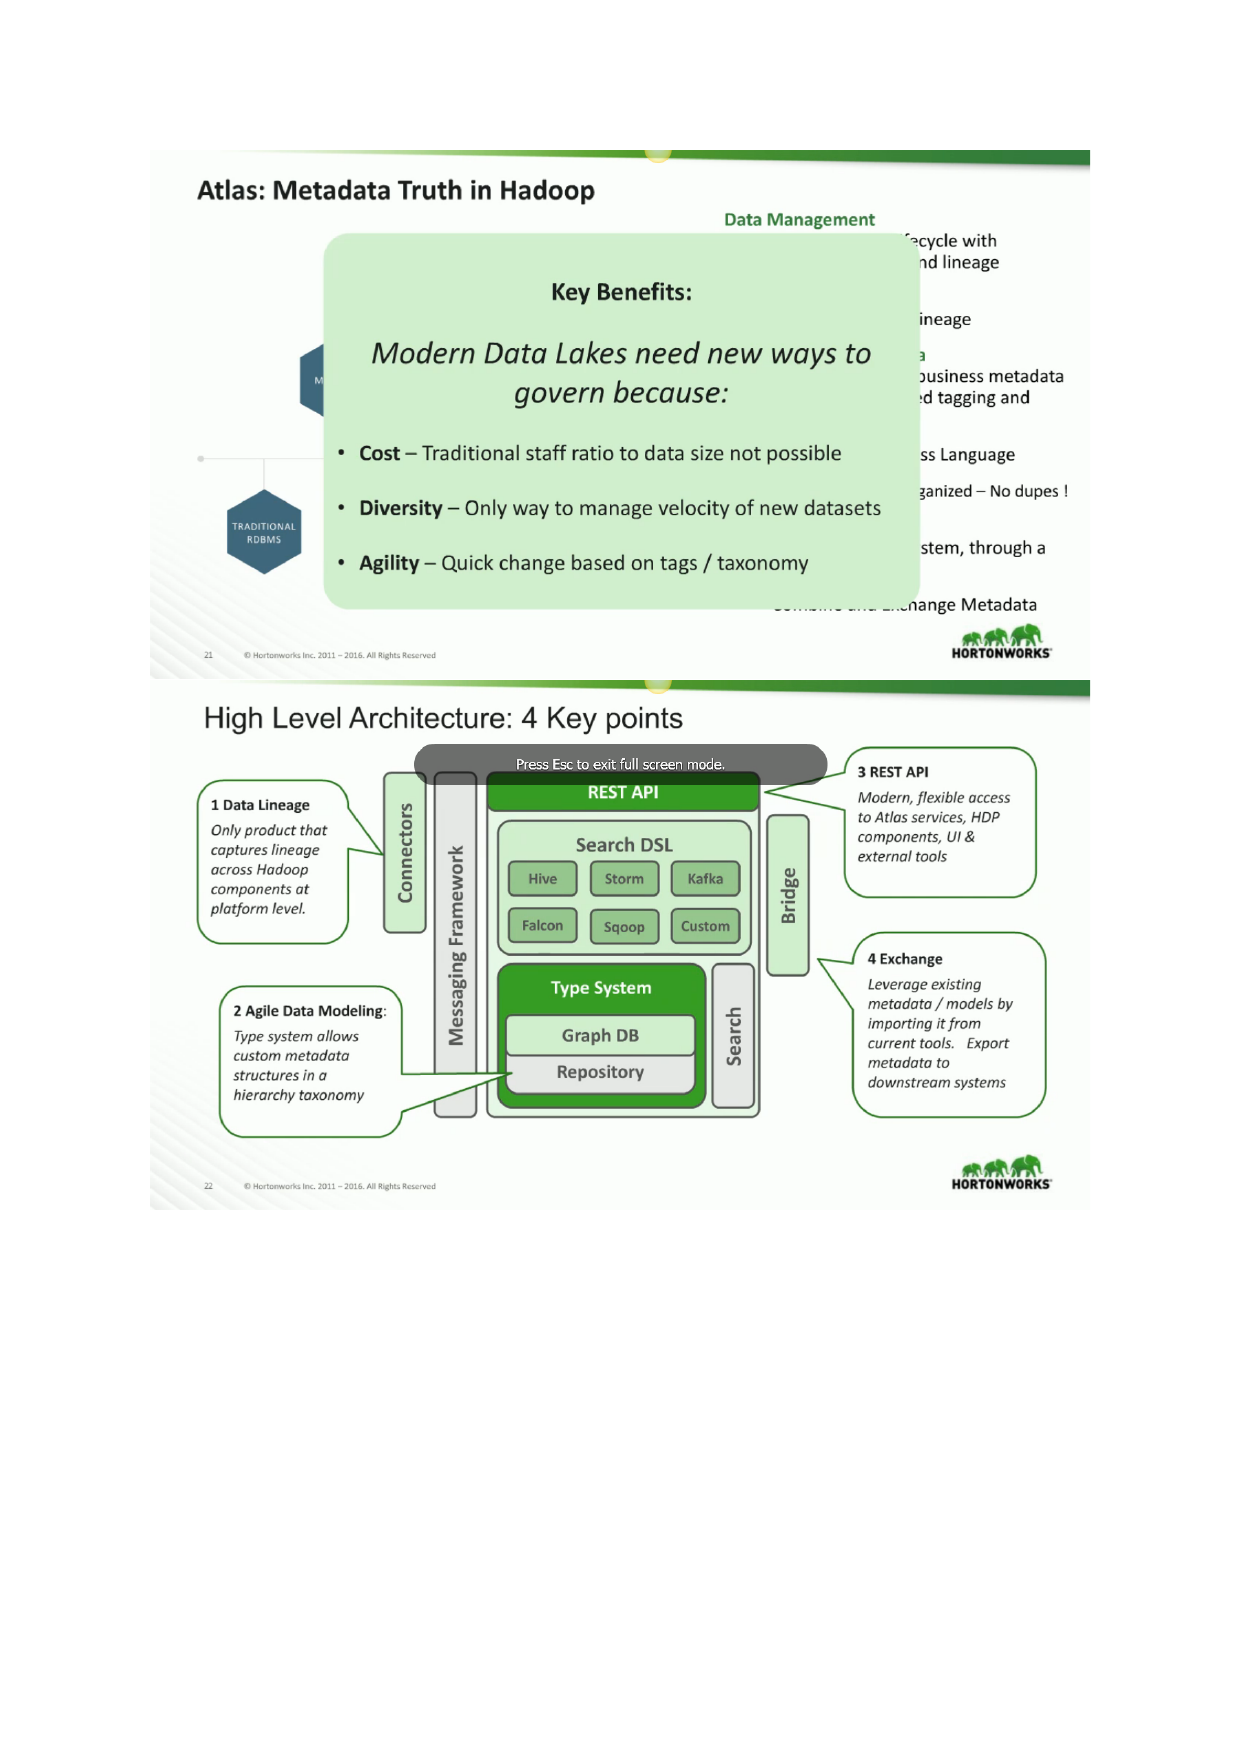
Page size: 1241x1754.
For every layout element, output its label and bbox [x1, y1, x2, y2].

picture [150, 150, 1091, 679]
picture [150, 680, 1091, 1210]
